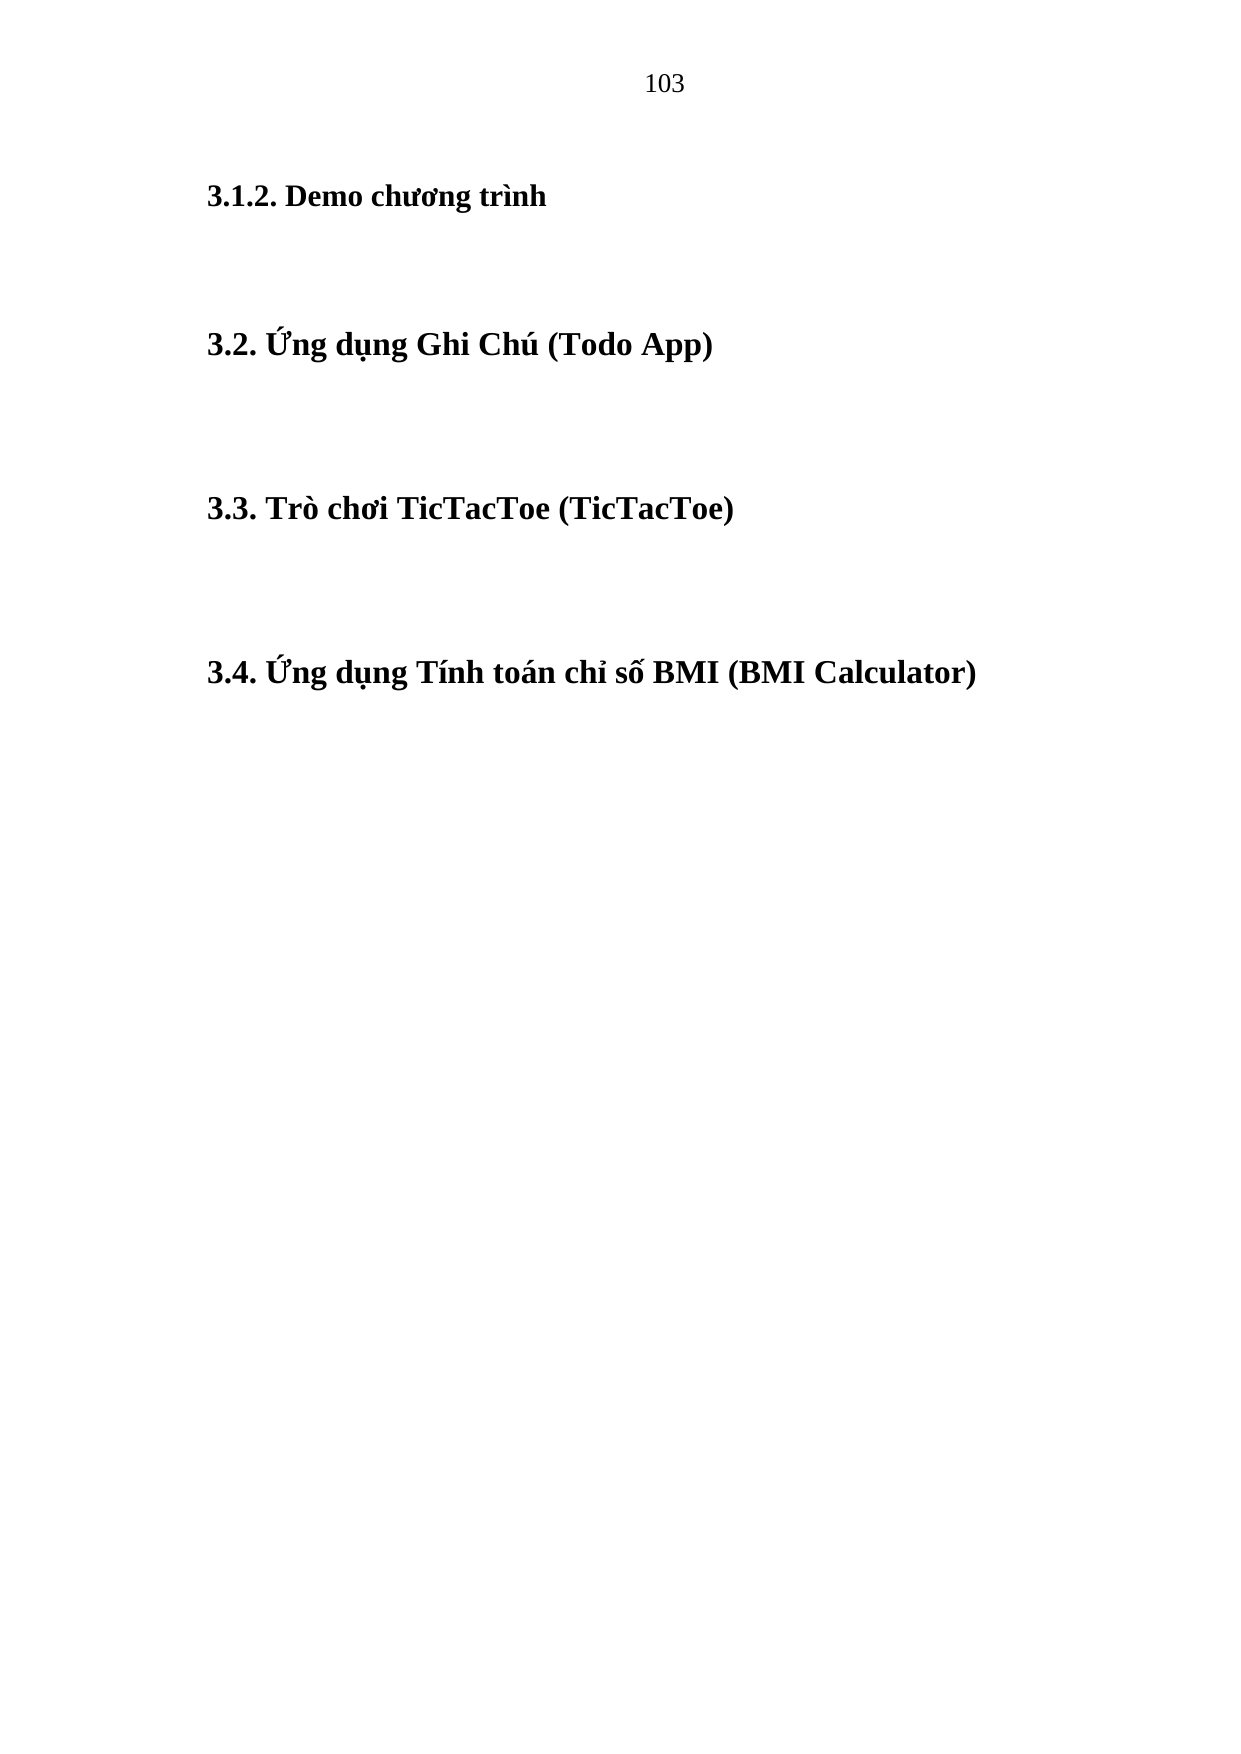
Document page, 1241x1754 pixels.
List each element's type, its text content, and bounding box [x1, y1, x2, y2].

subtitle 3.4. Ứng dụng Tính toán chỉ số BMI (BMI Calculator) [207, 652, 1122, 690]
subtitle 3.3. Trò chơi TicTacToe (TicTacToe) [207, 488, 1122, 527]
subtitle 3.1.2. Demo chương trình [207, 177, 1122, 213]
subtitle 3.2. Ứng dụng Ghi Chú (Todo App) [207, 325, 1122, 363]
